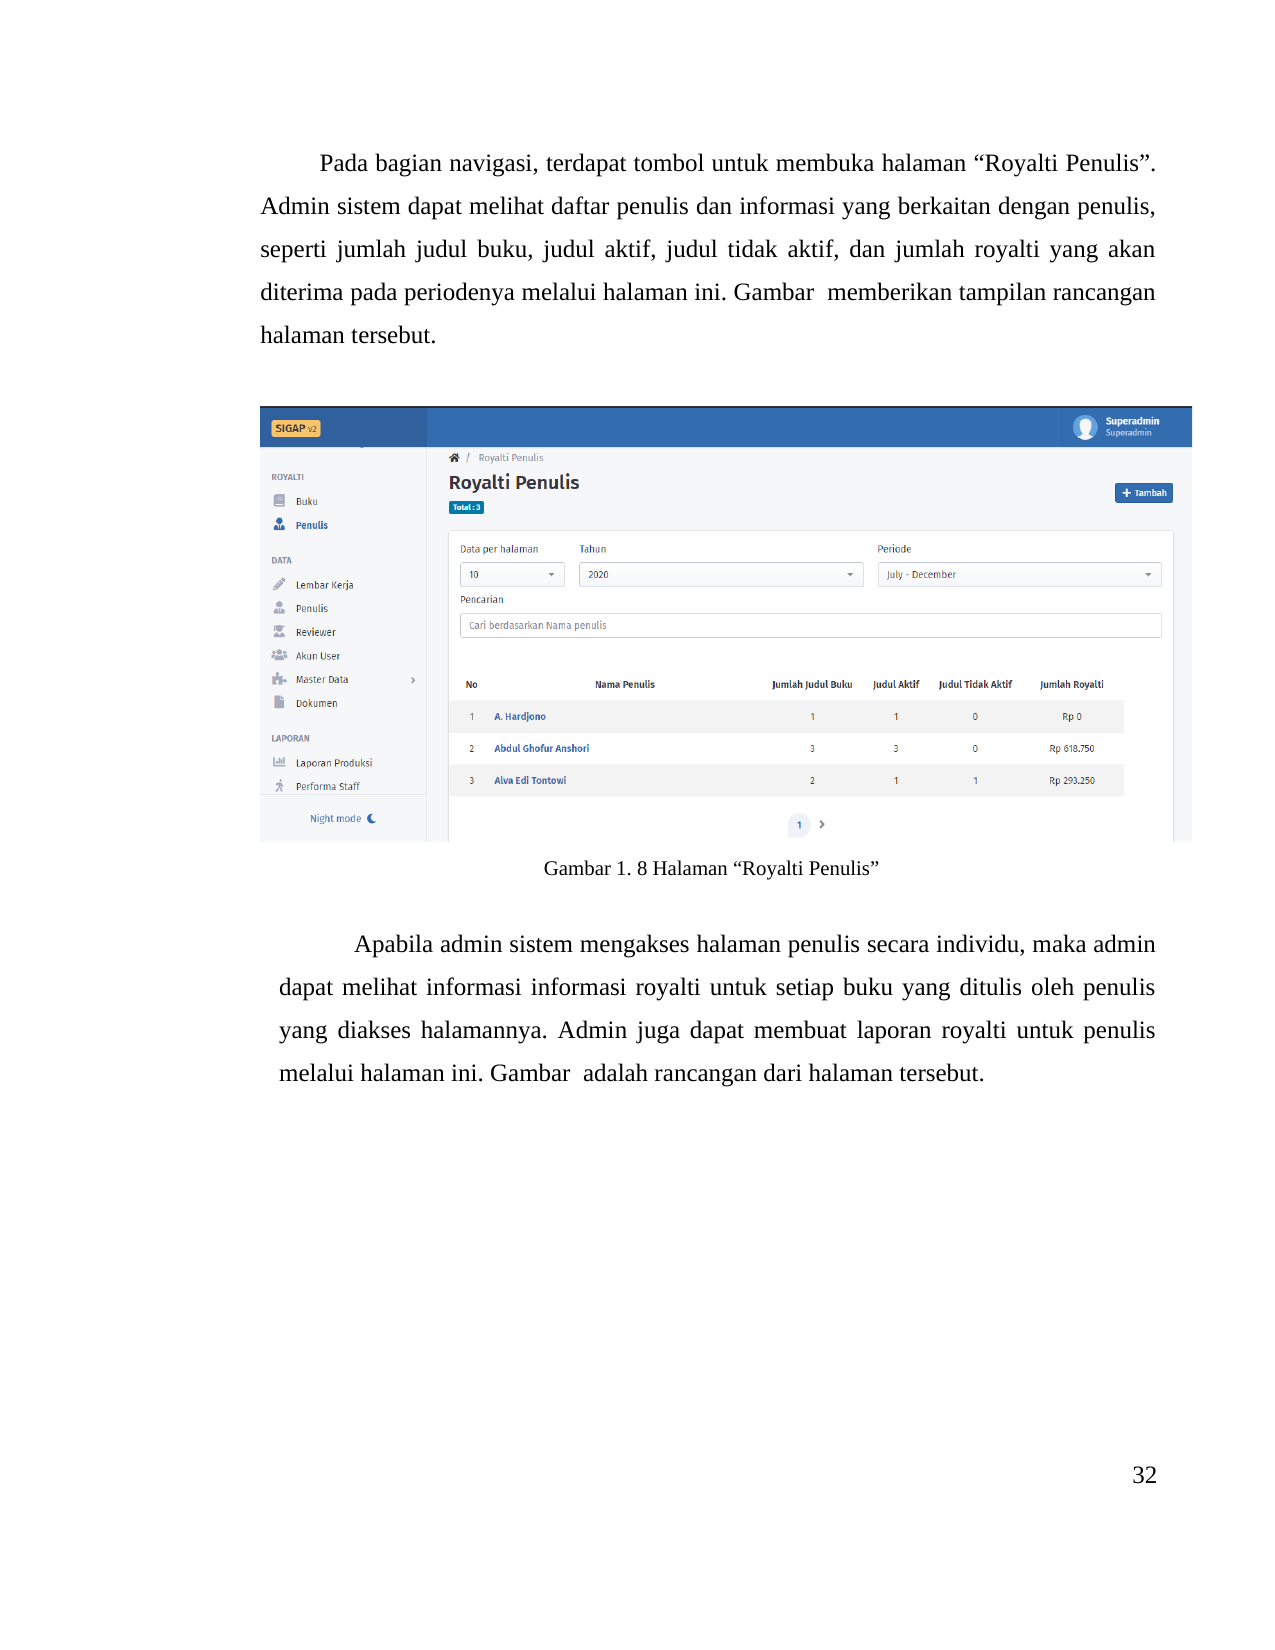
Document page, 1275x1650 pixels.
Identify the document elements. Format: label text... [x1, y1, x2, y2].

picture [260, 406, 1193, 842]
text Pada bagian navigasi, terdapat tombol untuk membuka halaman “Royalti Penulis”. Admin sistem dapat melihat daftar penulis dan informasi yang berkaitan dengan penulis, seperti jumlah judul buku, judul aktif, judul tidak aktif, dan jumlah royalti yang akan diterima pada periodenya melalui halaman ini. Gambar memberikan tampilan rancangan halaman tersebut. [260, 148, 1157, 349]
text Gambar 1. 8 Halaman “Royalti Penulis” [148, 856, 1157, 879]
text Apabila admin sistem mengakses halaman penulis secara individu, maka admin dapat melihat informasi informasi royalti untuk setiap buku yang ditulis oleh penulis yang diakses halamannya. Admin juga dapat membuat laporan royalti untuk penulis melalui halaman ini. Gambar adalah rancangan dari halaman tersebut. [279, 929, 1157, 1087]
